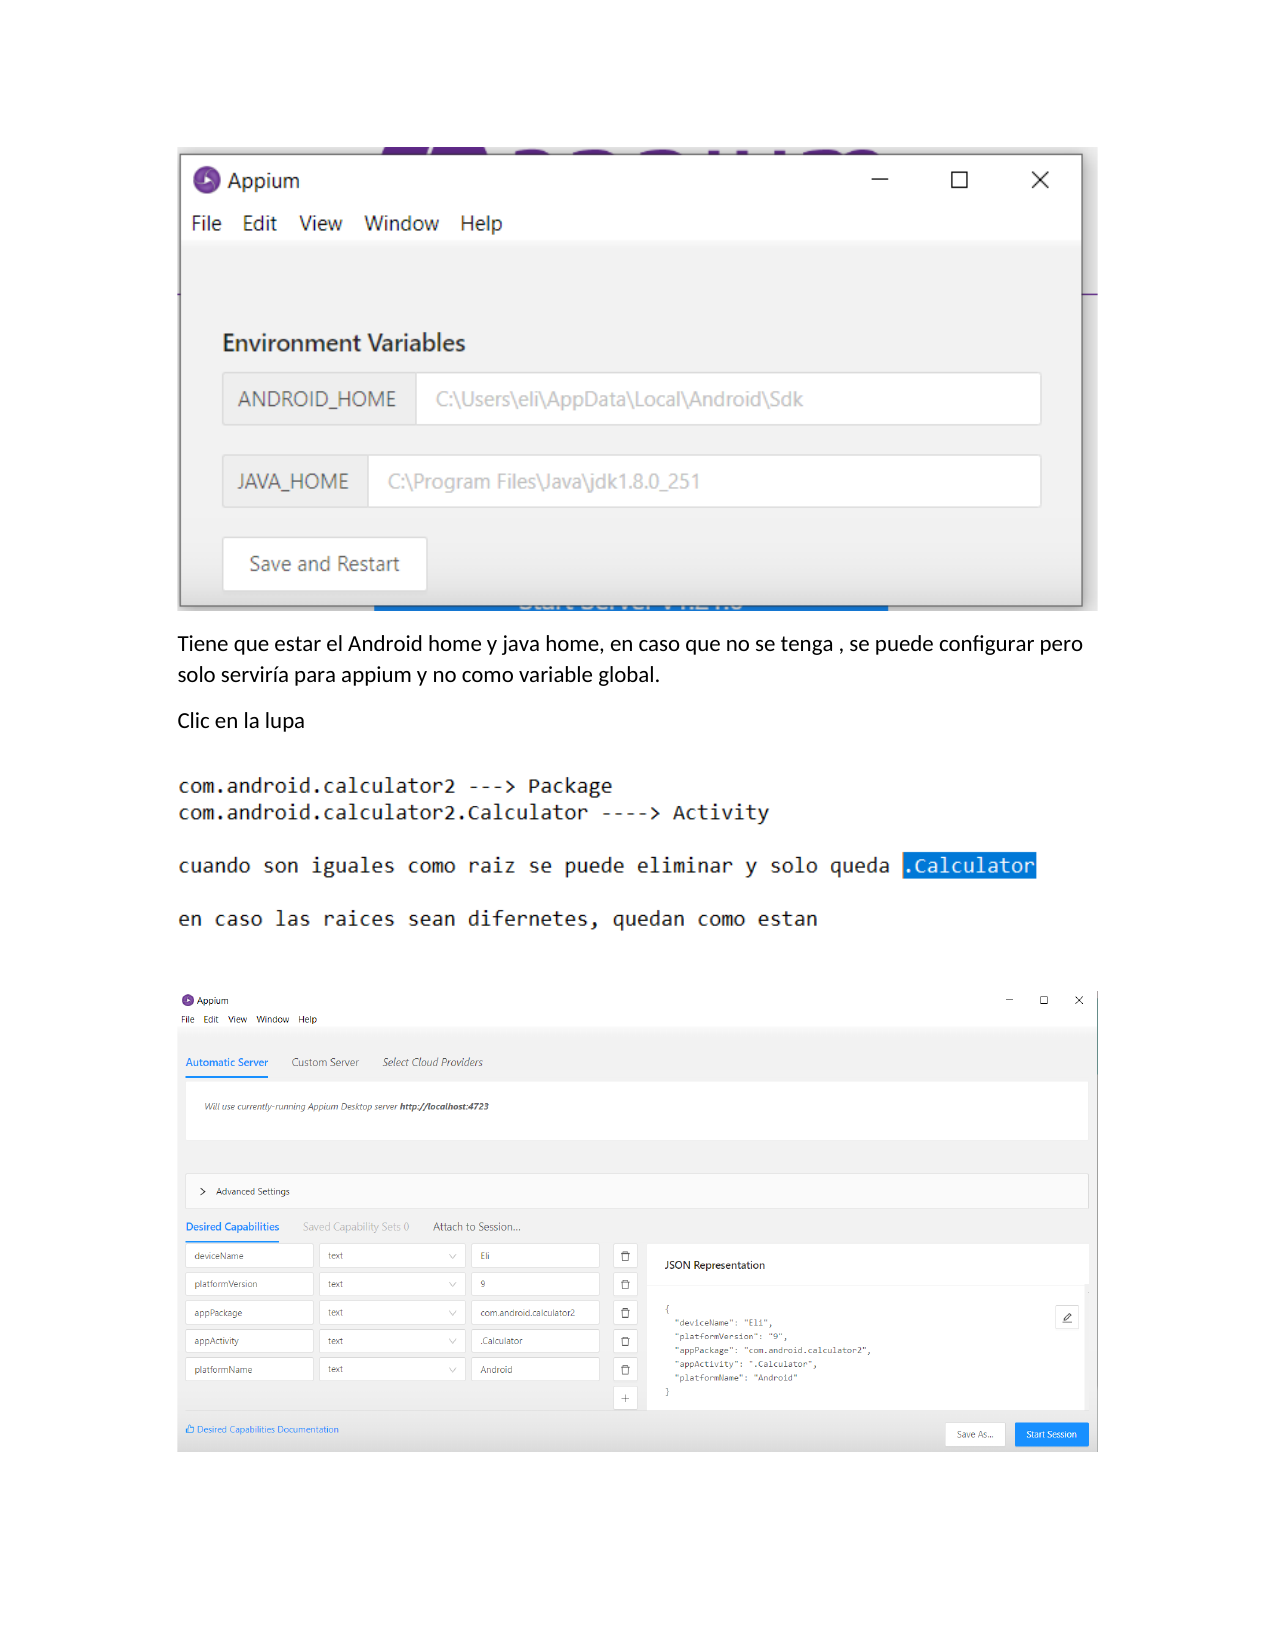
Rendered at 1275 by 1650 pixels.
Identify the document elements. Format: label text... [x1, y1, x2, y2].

text Tiene que estar el Android home y java home, en caso que no se tenga , se puede configurar pero solo serviría para appium y no como variable global. [177, 629, 1098, 688]
picture [177, 991, 1098, 1452]
text Clic en la lupa [177, 707, 1098, 734]
picture [177, 753, 1098, 973]
picture [177, 147, 1098, 611]
